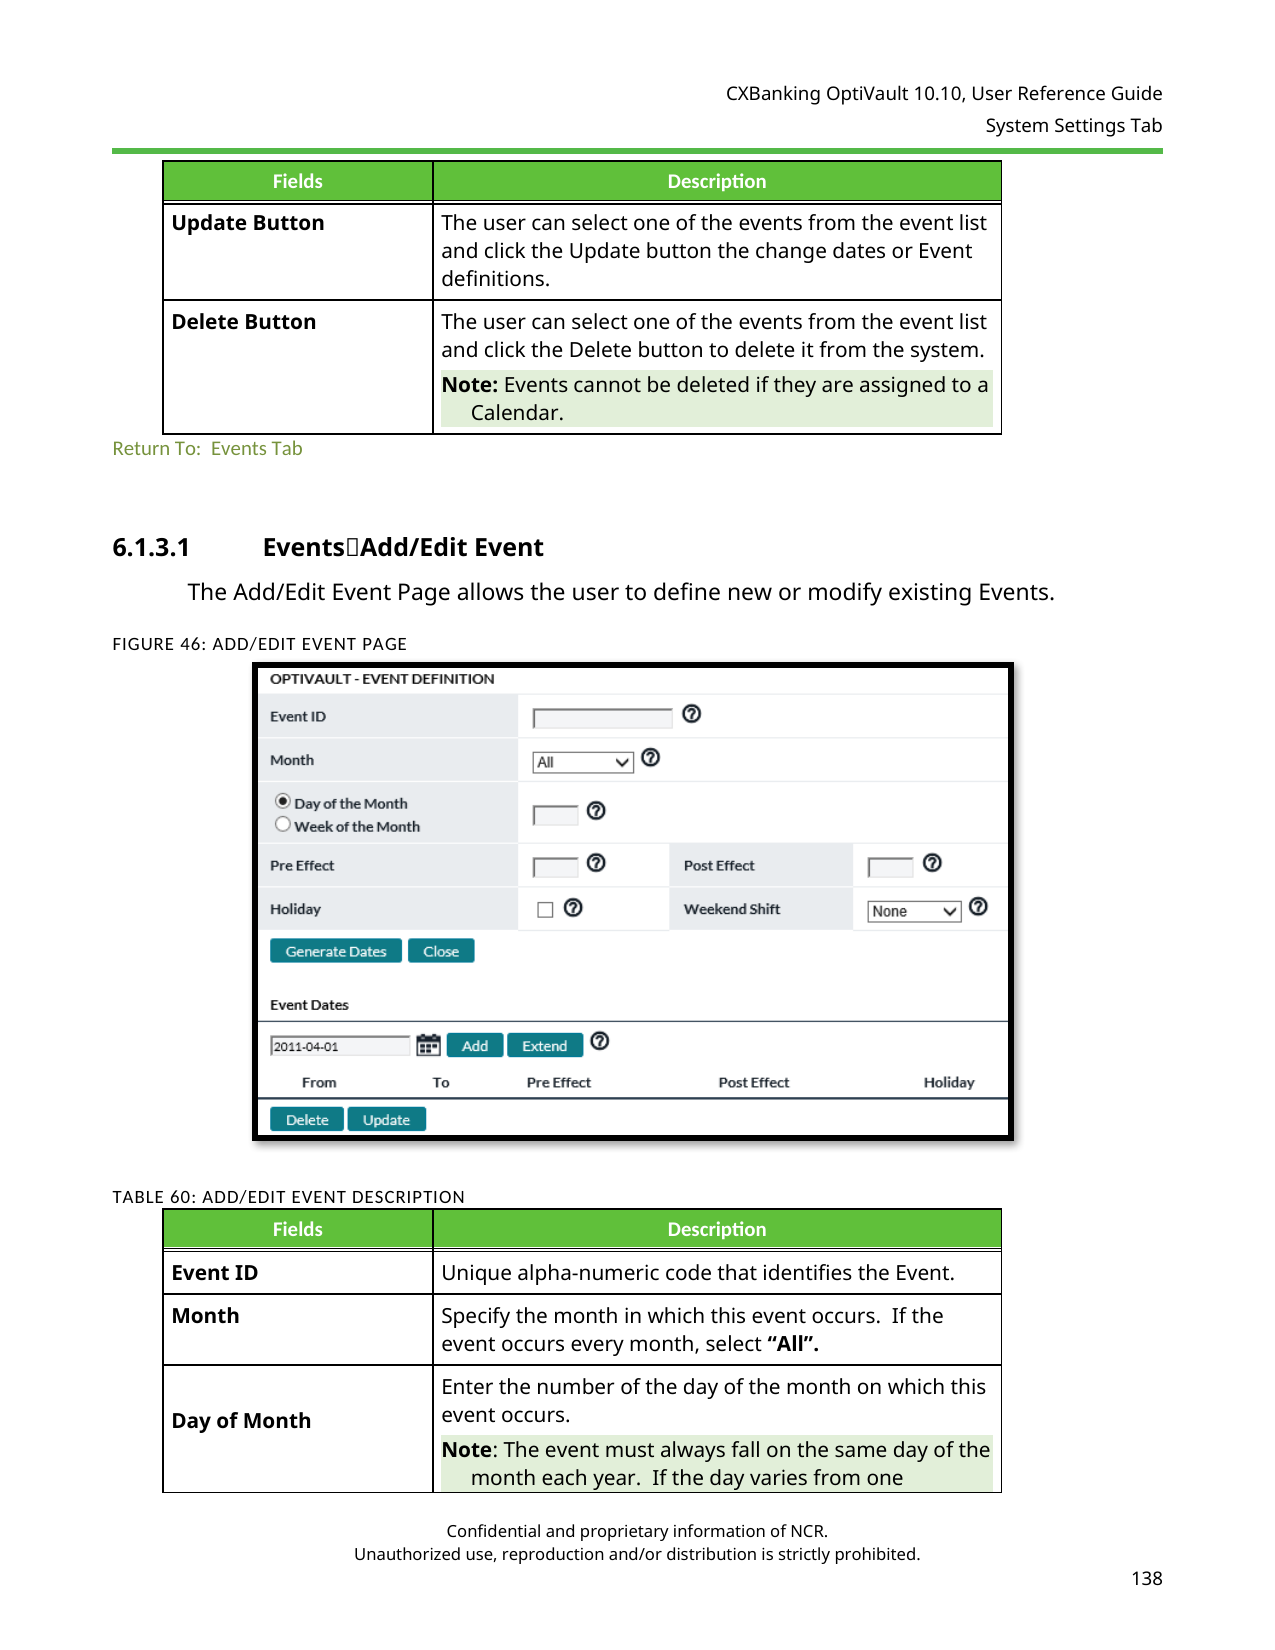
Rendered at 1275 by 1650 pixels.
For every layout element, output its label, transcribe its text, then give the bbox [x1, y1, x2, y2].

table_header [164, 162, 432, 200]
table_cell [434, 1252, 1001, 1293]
text Return To: Events Tab [112, 435, 1163, 460]
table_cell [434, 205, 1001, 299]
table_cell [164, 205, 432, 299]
text The Add/Edit Event Page allows the user to define new or modify existing Events. [187, 576, 1163, 608]
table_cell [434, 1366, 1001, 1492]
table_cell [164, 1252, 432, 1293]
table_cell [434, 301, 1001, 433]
picture [258, 668, 1008, 1135]
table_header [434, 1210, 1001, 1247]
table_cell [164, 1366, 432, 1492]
subtitle EventsAdd/Edit Event [112, 530, 1163, 564]
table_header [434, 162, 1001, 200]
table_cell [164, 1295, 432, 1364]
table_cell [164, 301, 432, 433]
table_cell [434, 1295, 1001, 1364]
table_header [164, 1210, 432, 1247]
